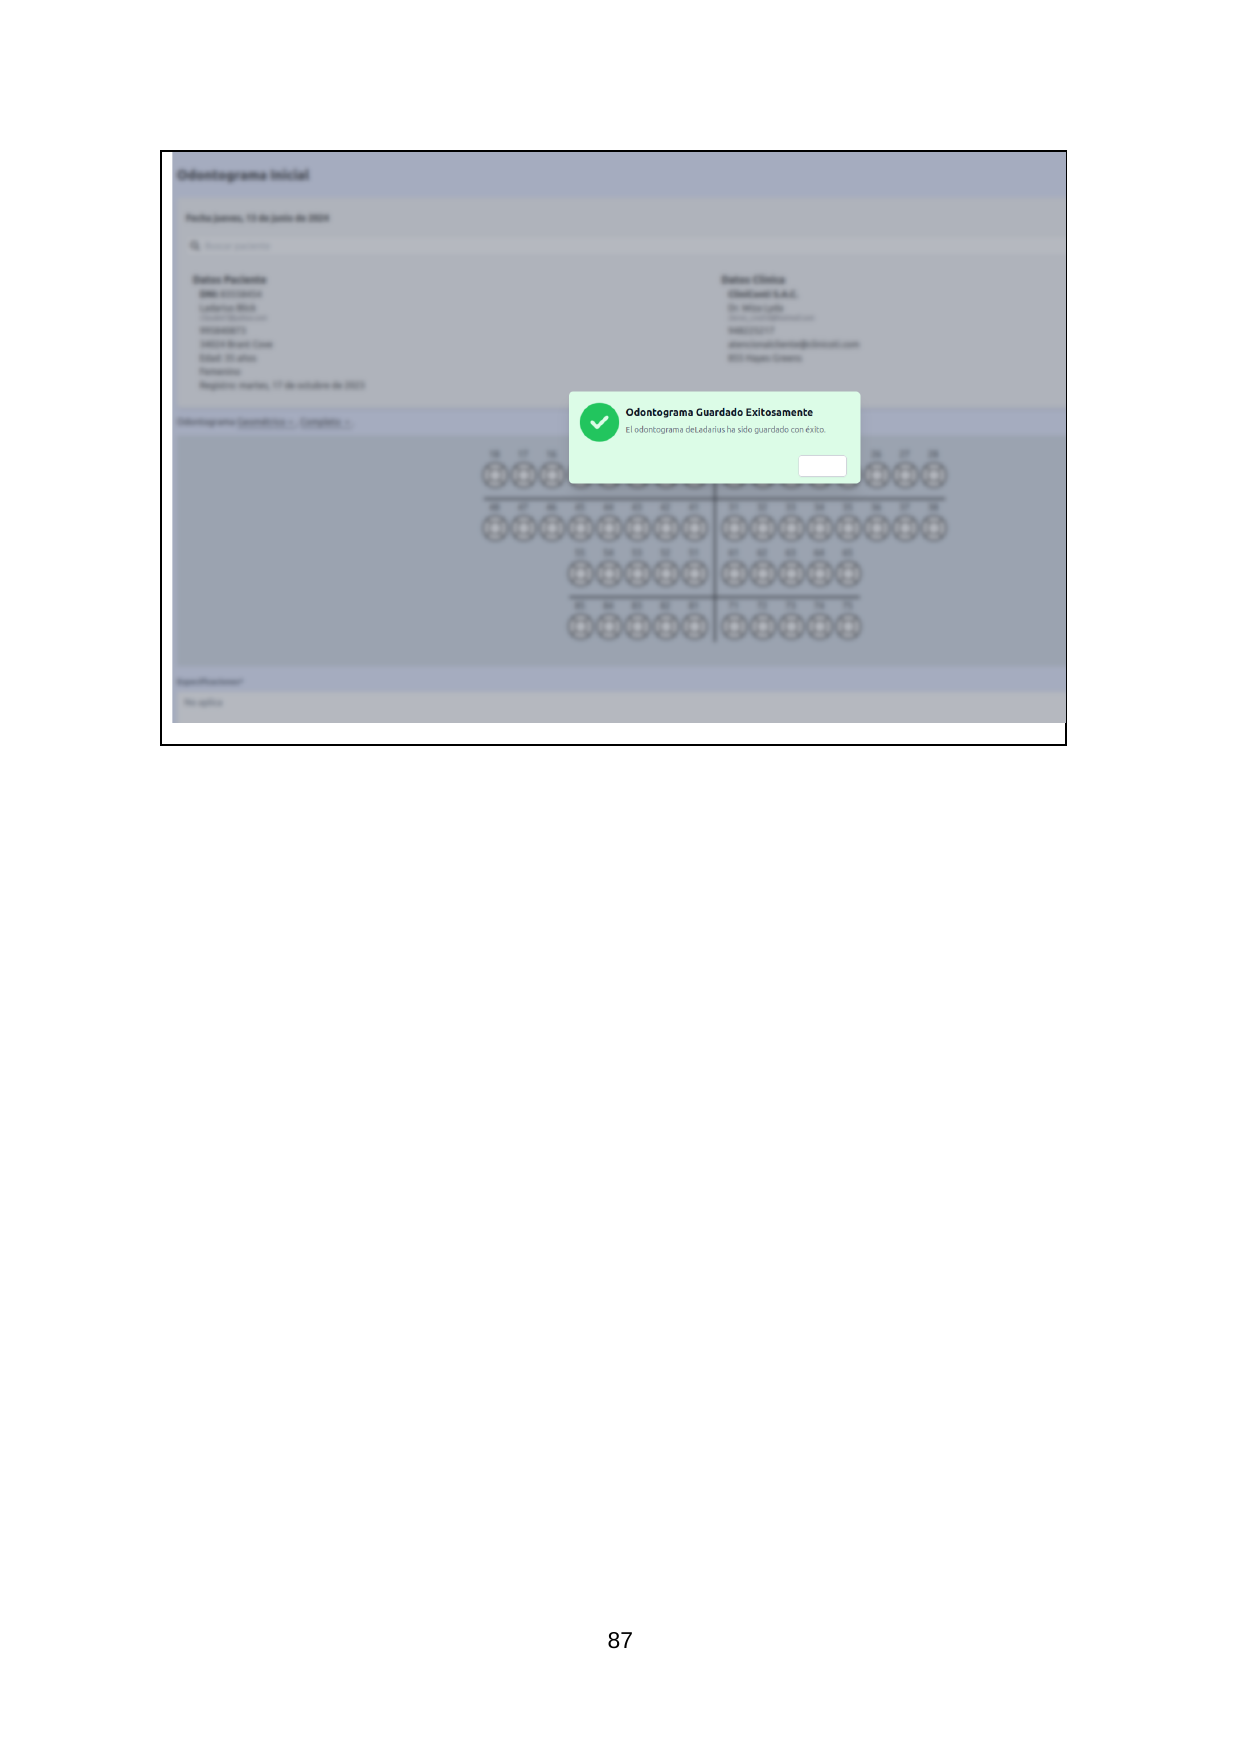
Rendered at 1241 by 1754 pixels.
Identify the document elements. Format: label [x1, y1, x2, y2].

picture [172, 152, 1066, 723]
